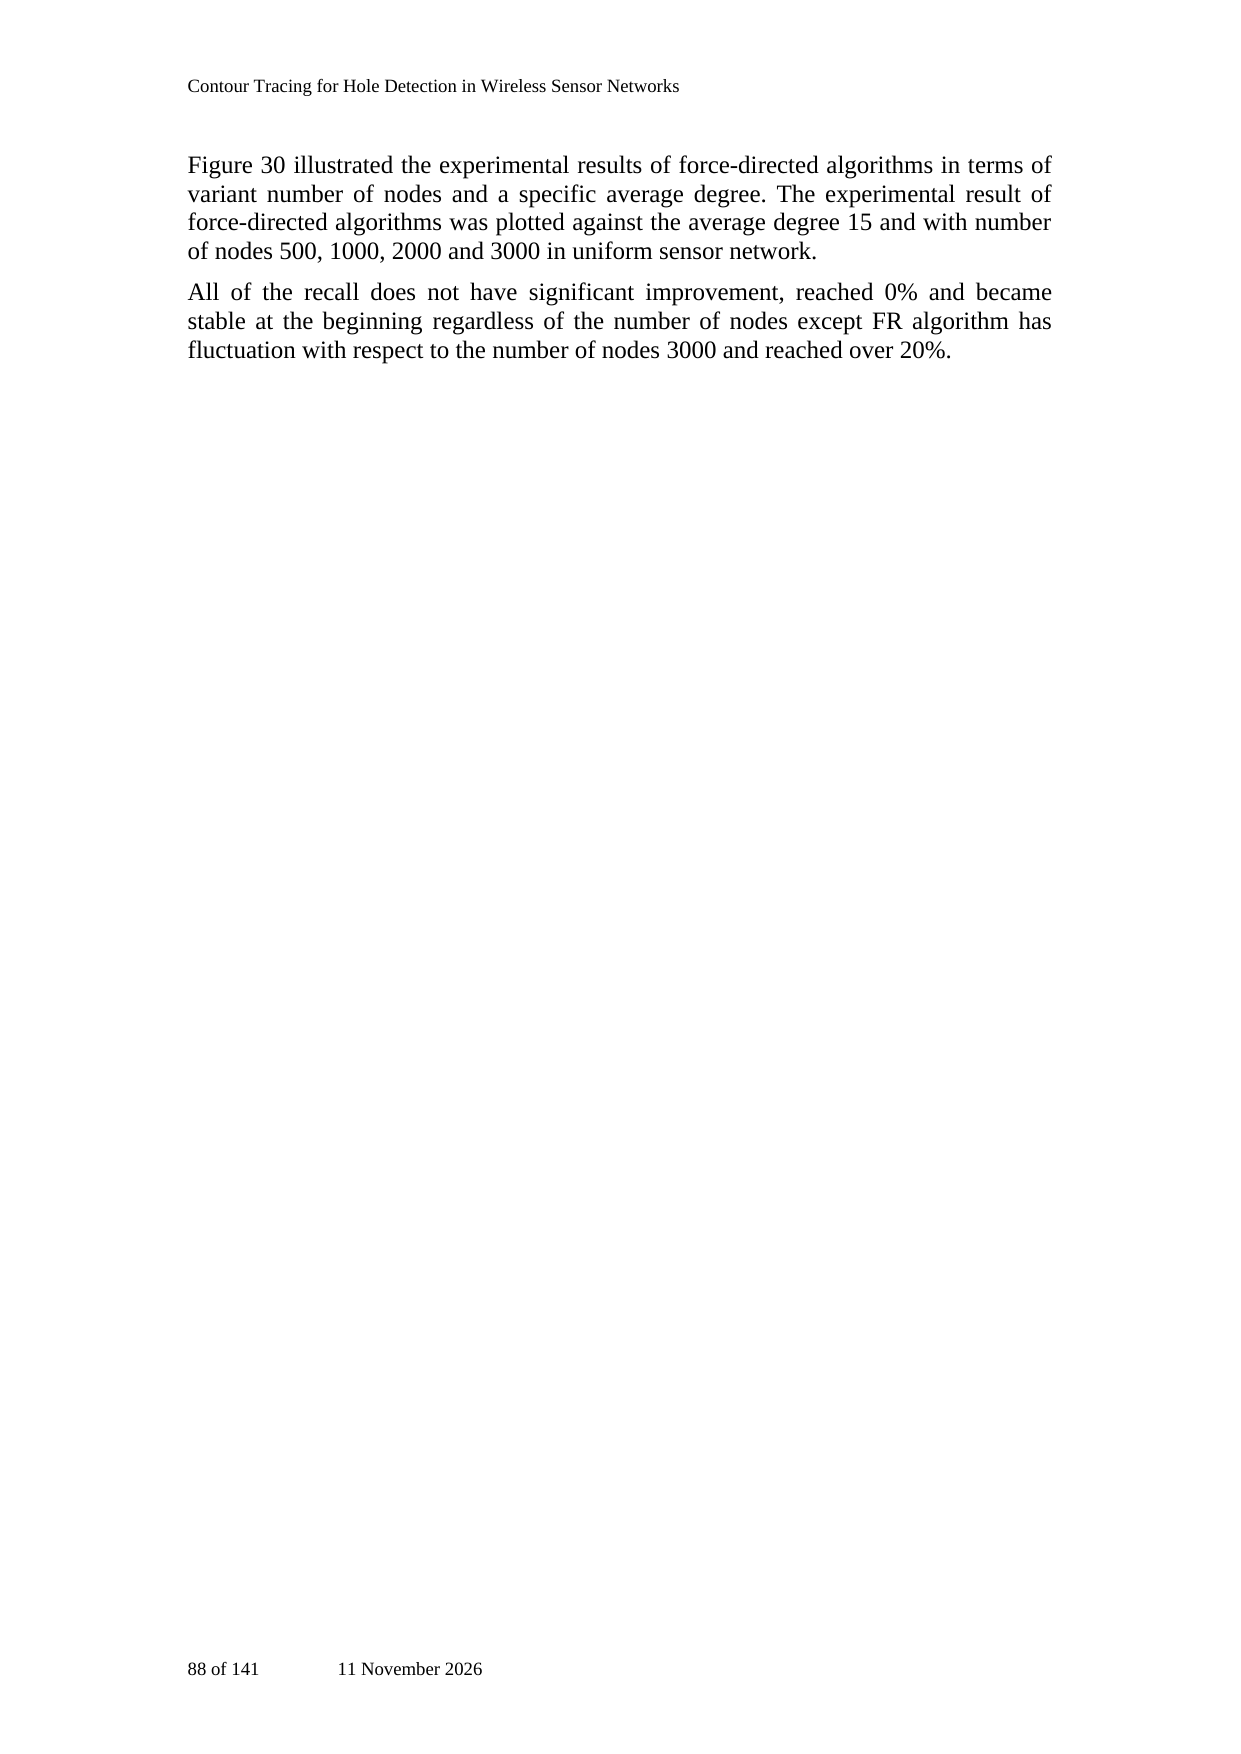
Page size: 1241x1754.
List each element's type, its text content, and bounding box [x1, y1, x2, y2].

text Figure 30 illustrated the experimental results of force-directed algorithms in terms of variant number of nodes and a specific average degree. The experimental result of force-directed algorithms was plotted against the average degree 15 and with number of nodes 500, 1000, 2000 and 3000 in uniform sensor network. [187, 150, 1053, 265]
text All of the recall does not have significant improvement, reached 0% and became stable at the beginning regardless of the number of nodes except FR algorithm has fluctuation with respect to the number of nodes 3000 and reached over 20%. [187, 277, 1053, 364]
